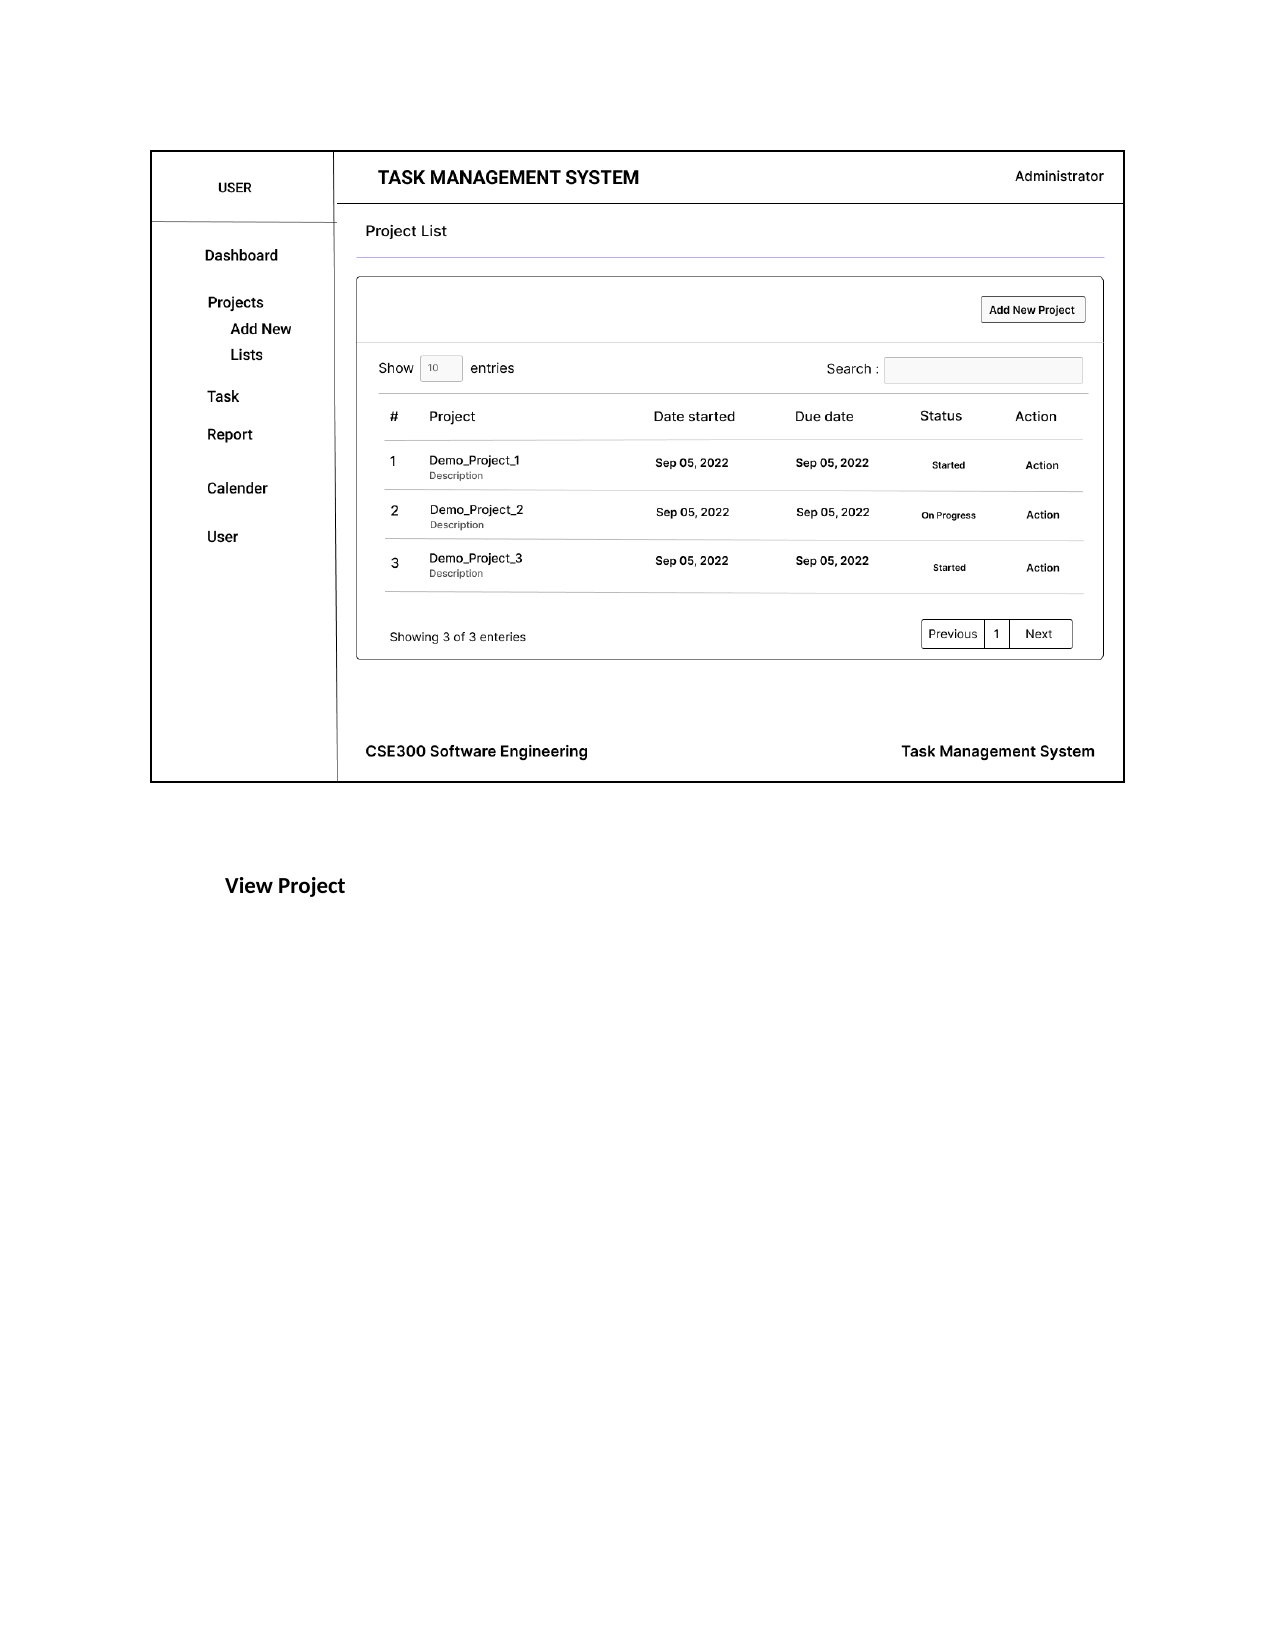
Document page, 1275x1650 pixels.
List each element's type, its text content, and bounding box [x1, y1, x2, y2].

picture [152, 152, 1123, 781]
text View Project [225, 871, 1125, 936]
